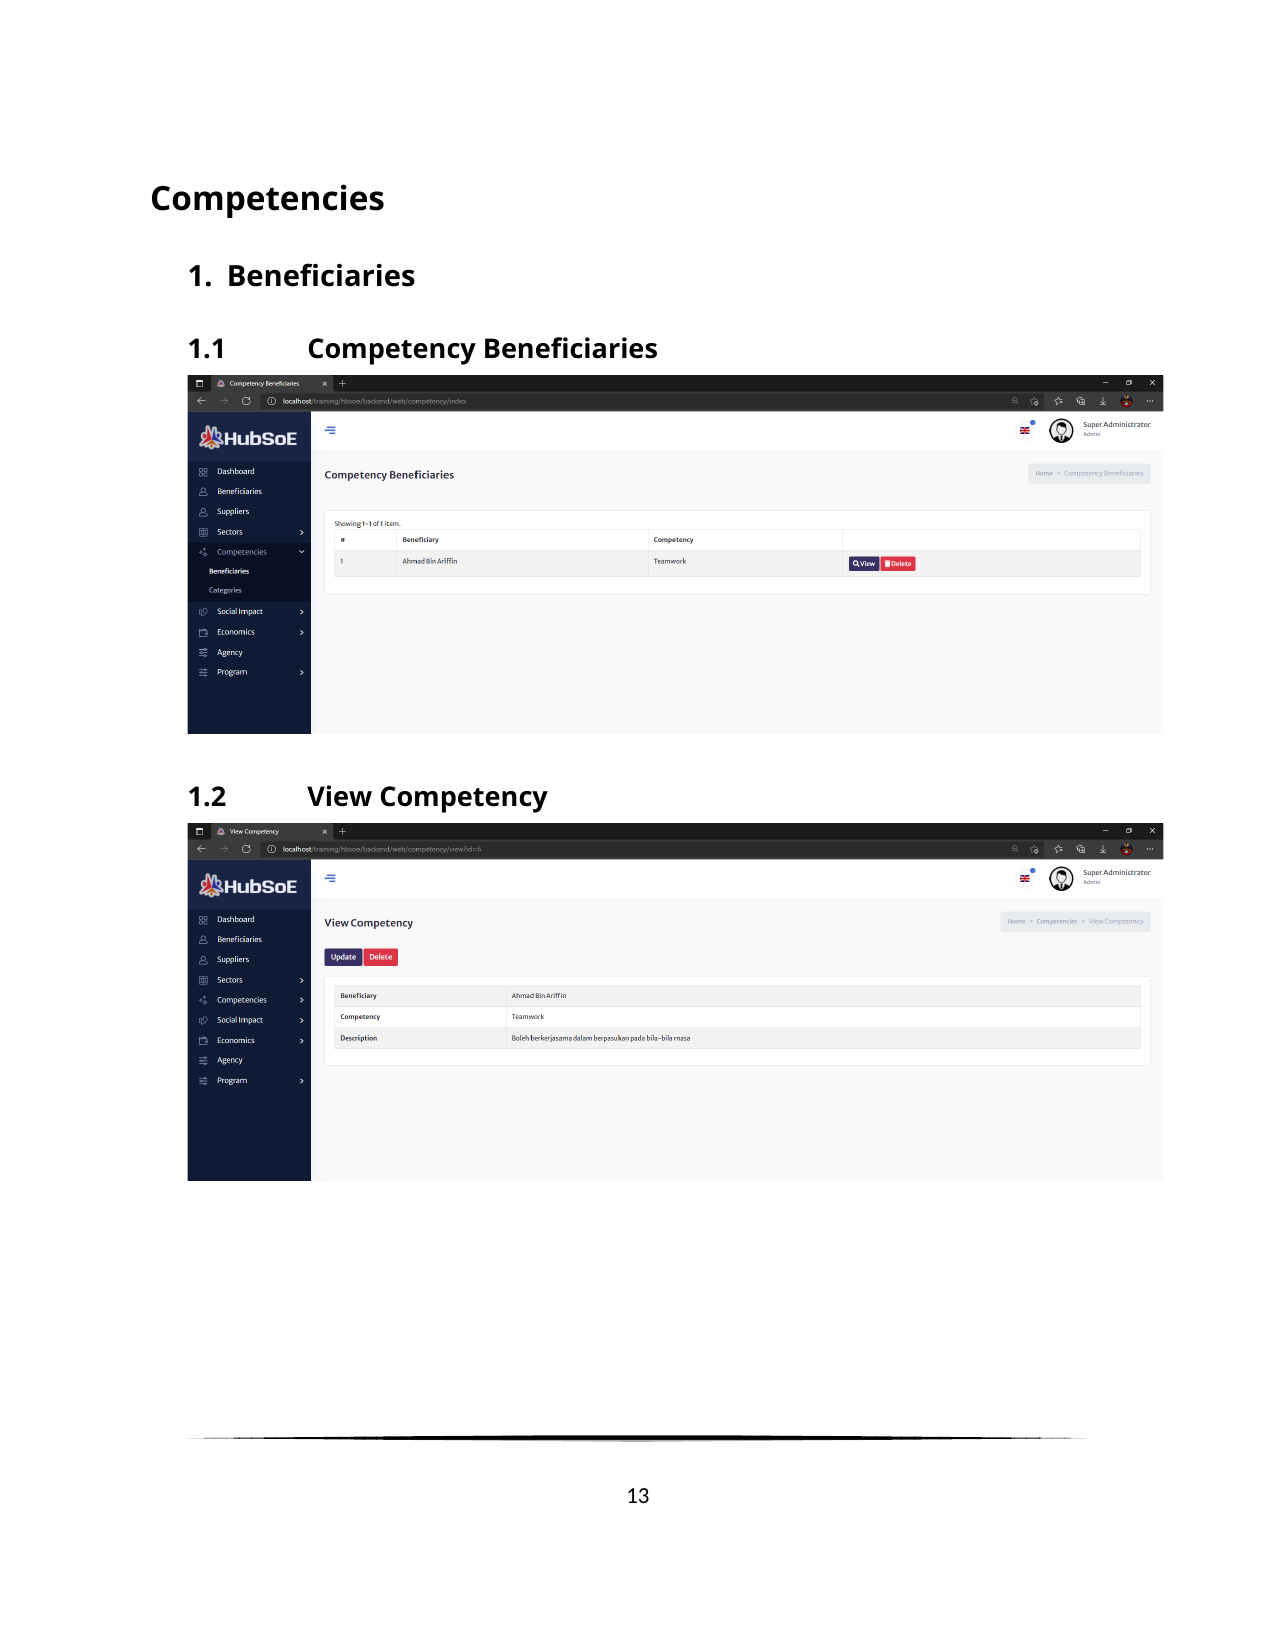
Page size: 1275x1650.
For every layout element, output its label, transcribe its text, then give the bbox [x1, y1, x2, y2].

picture [189, 1434, 1087, 1442]
subtitle Beneficiaries [187, 255, 1125, 295]
picture [187, 823, 1164, 1181]
subtitle Competency Beneficiaries [150, 329, 1125, 366]
picture [187, 375, 1164, 734]
subtitle View Competency [150, 778, 1125, 815]
subtitle Competencies [150, 175, 1125, 220]
